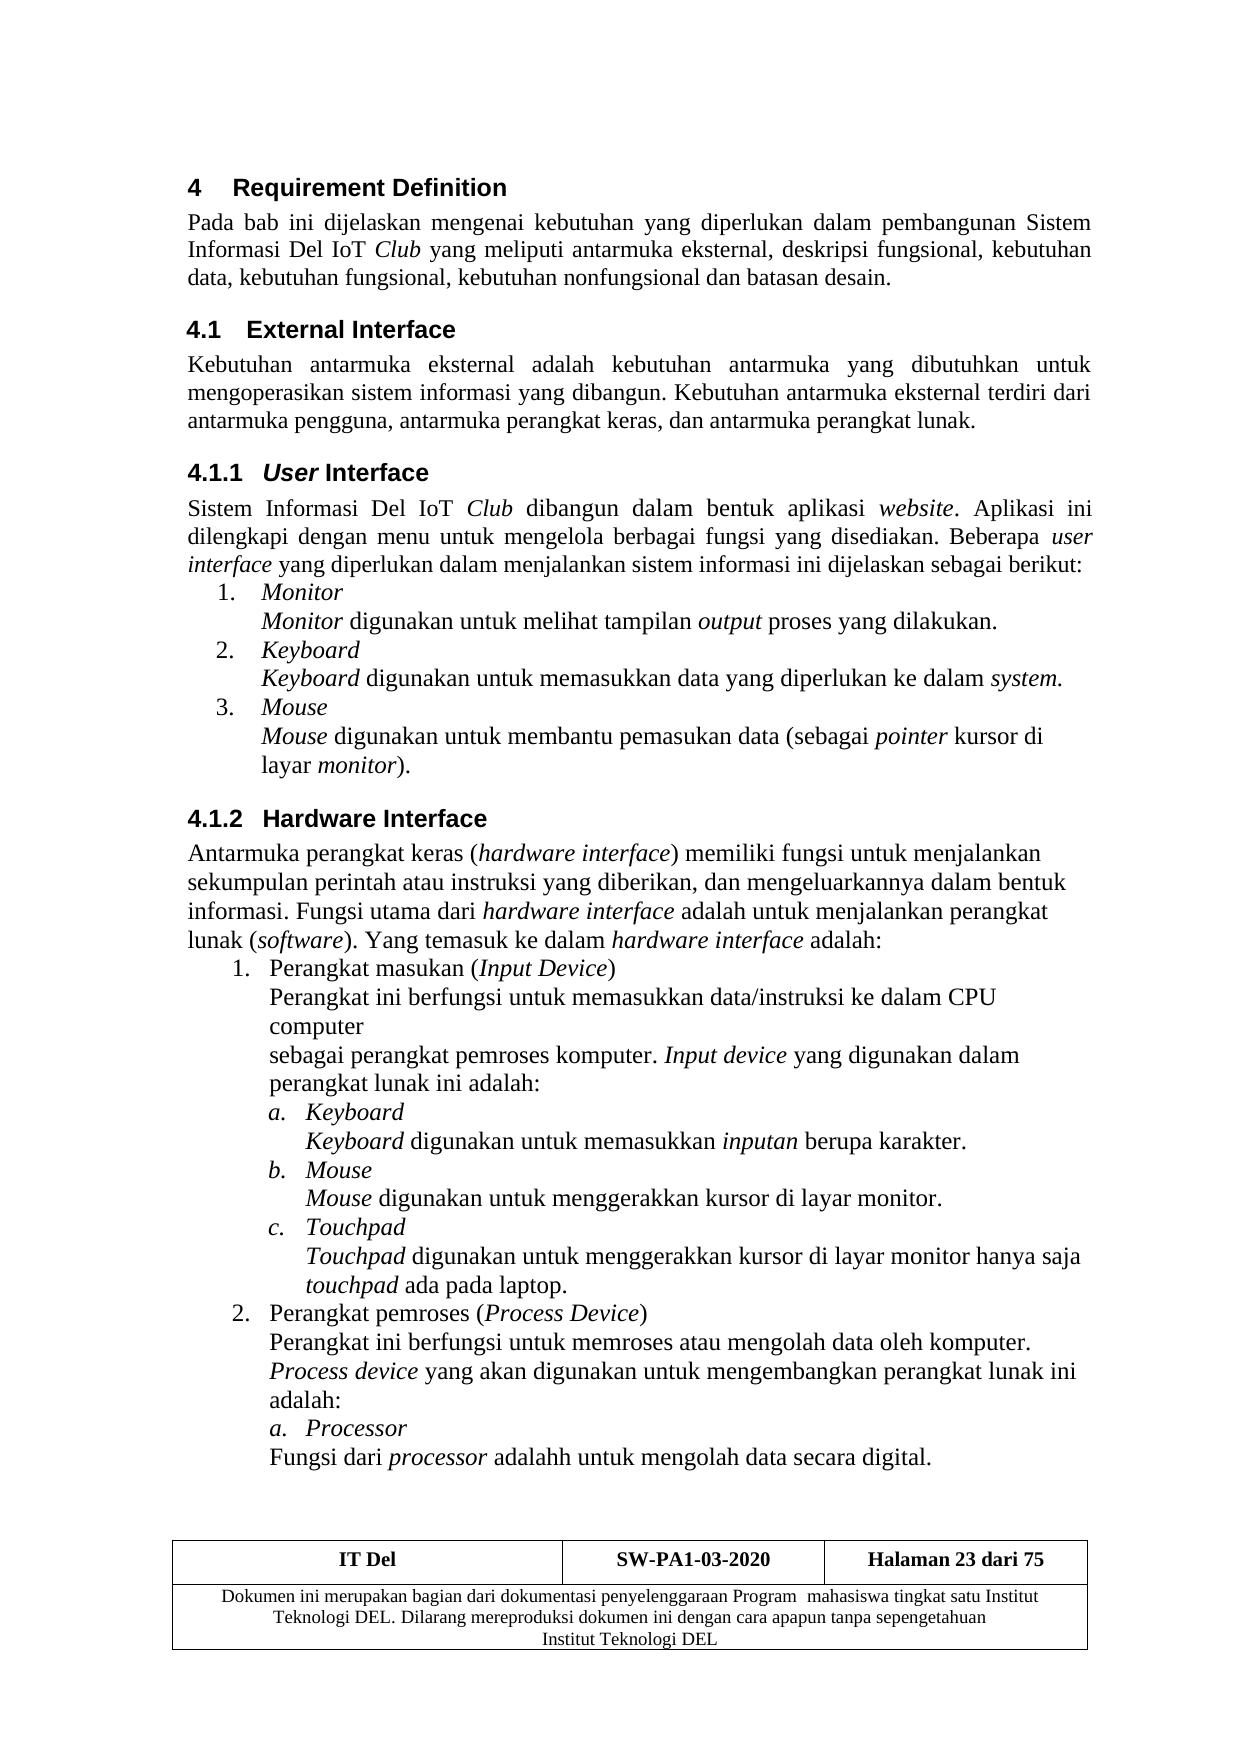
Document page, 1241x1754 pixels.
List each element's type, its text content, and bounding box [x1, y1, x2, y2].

list Processor [269, 1413, 1092, 1442]
subtitle Requirement Definition [187, 173, 1092, 201]
text sekumpulan perintah atau instruksi yang diberikan, dan mengeluarkannya dalam bentuk [187, 867, 1092, 896]
list Perangkat pemroses (Process Device) [232, 1298, 1092, 1327]
list Monitor [217, 577, 1092, 606]
list Monitor digunakan untuk melihat tampilan output proses yang dilakukan. [261, 606, 1092, 635]
text Keyboard digunakan untuk memasukkan inputan berupa karakter. [230, 1126, 1092, 1155]
subtitle User Interface [187, 458, 1092, 487]
text perangkat lunak ini adalah: [269, 1068, 1092, 1097]
list Keyboard [216, 635, 1092, 663]
text Sistem Informasi Del IoT Club dibangun dalam bentuk aplikasi website. Aplikasi ini dilengkapi dengan menu untuk mengelola berbagai fungsi yang disediakan. Beberapa user interface yang diperlukan dalam menjalankan sistem informasi ini dijelaskan sebagai berikut: [187, 493, 1092, 577]
list Keyboard [268, 1097, 1092, 1126]
list Mouse digunakan untuk membantu pemasukan data (sebagai pointer kursor di layar monitor). [261, 721, 1092, 778]
list Touchpad [268, 1212, 1092, 1241]
text Pada bab ini dijelaskan mengenai kebutuhan yang diperlukan dalam pembangunan Sistem Informasi Del IoT Club yang meliputi antarmuka eksternal, deskripsi fungsional, kebutuhan data, kebutuhan fungsional, kebutuhan nonfungsional dan batasan desain. [187, 208, 1092, 291]
text Fungsi dari processor adalahh untuk mengolah data secara digital. [269, 1442, 1092, 1471]
text adalah: [269, 1385, 1092, 1413]
subtitle Hardware Interface [187, 803, 1092, 832]
text informasi. Fungsi utama dari hardware interface adalah untuk menjalankan perangkat lunak (software). Yang temasuk ke dalam hardware interface adalah: [187, 896, 1092, 953]
text Process device yang akan digunakan untuk mengembangkan perangkat lunak ini [269, 1356, 1092, 1385]
list Keyboard digunakan untuk memasukkan data yang diperlukan ke dalam system. [261, 663, 1092, 692]
list Perangkat masukan (Input Device) [232, 953, 1092, 982]
list Mouse [216, 692, 1092, 721]
list Mouse [268, 1155, 1092, 1183]
text sebagai perangkat pemroses komputer. Input device yang digunakan dalam [269, 1040, 1092, 1068]
text Touchpad digunakan untuk menggerakkan kursor di layar monitor hanya saja touchpad ada pada laptop. [305, 1241, 1092, 1298]
text Perangkat ini berfungsi untuk memroses atau mengolah data oleh komputer. [269, 1327, 1092, 1356]
subtitle External Interface [186, 316, 1092, 344]
text Kebutuhan antarmuka eksternal adalah kebutuhan antarmuka yang dibutuhkan untuk mengoperasikan sistem informasi yang dibangun. Kebutuhan antarmuka eksternal terdiri dari antarmuka pengguna, antarmuka perangkat keras, dan antarmuka perangkat lunak. [187, 351, 1092, 433]
text Perangkat ini berfungsi untuk memasukkan data/instruksi ke dalam CPU computer [269, 982, 1092, 1040]
text Mouse digunakan untuk menggerakkan kursor di layar monitor. [230, 1183, 1092, 1212]
text Antarmuka perangkat keras (hardware interface) memiliki fungsi untuk menjalankan [187, 838, 1092, 867]
